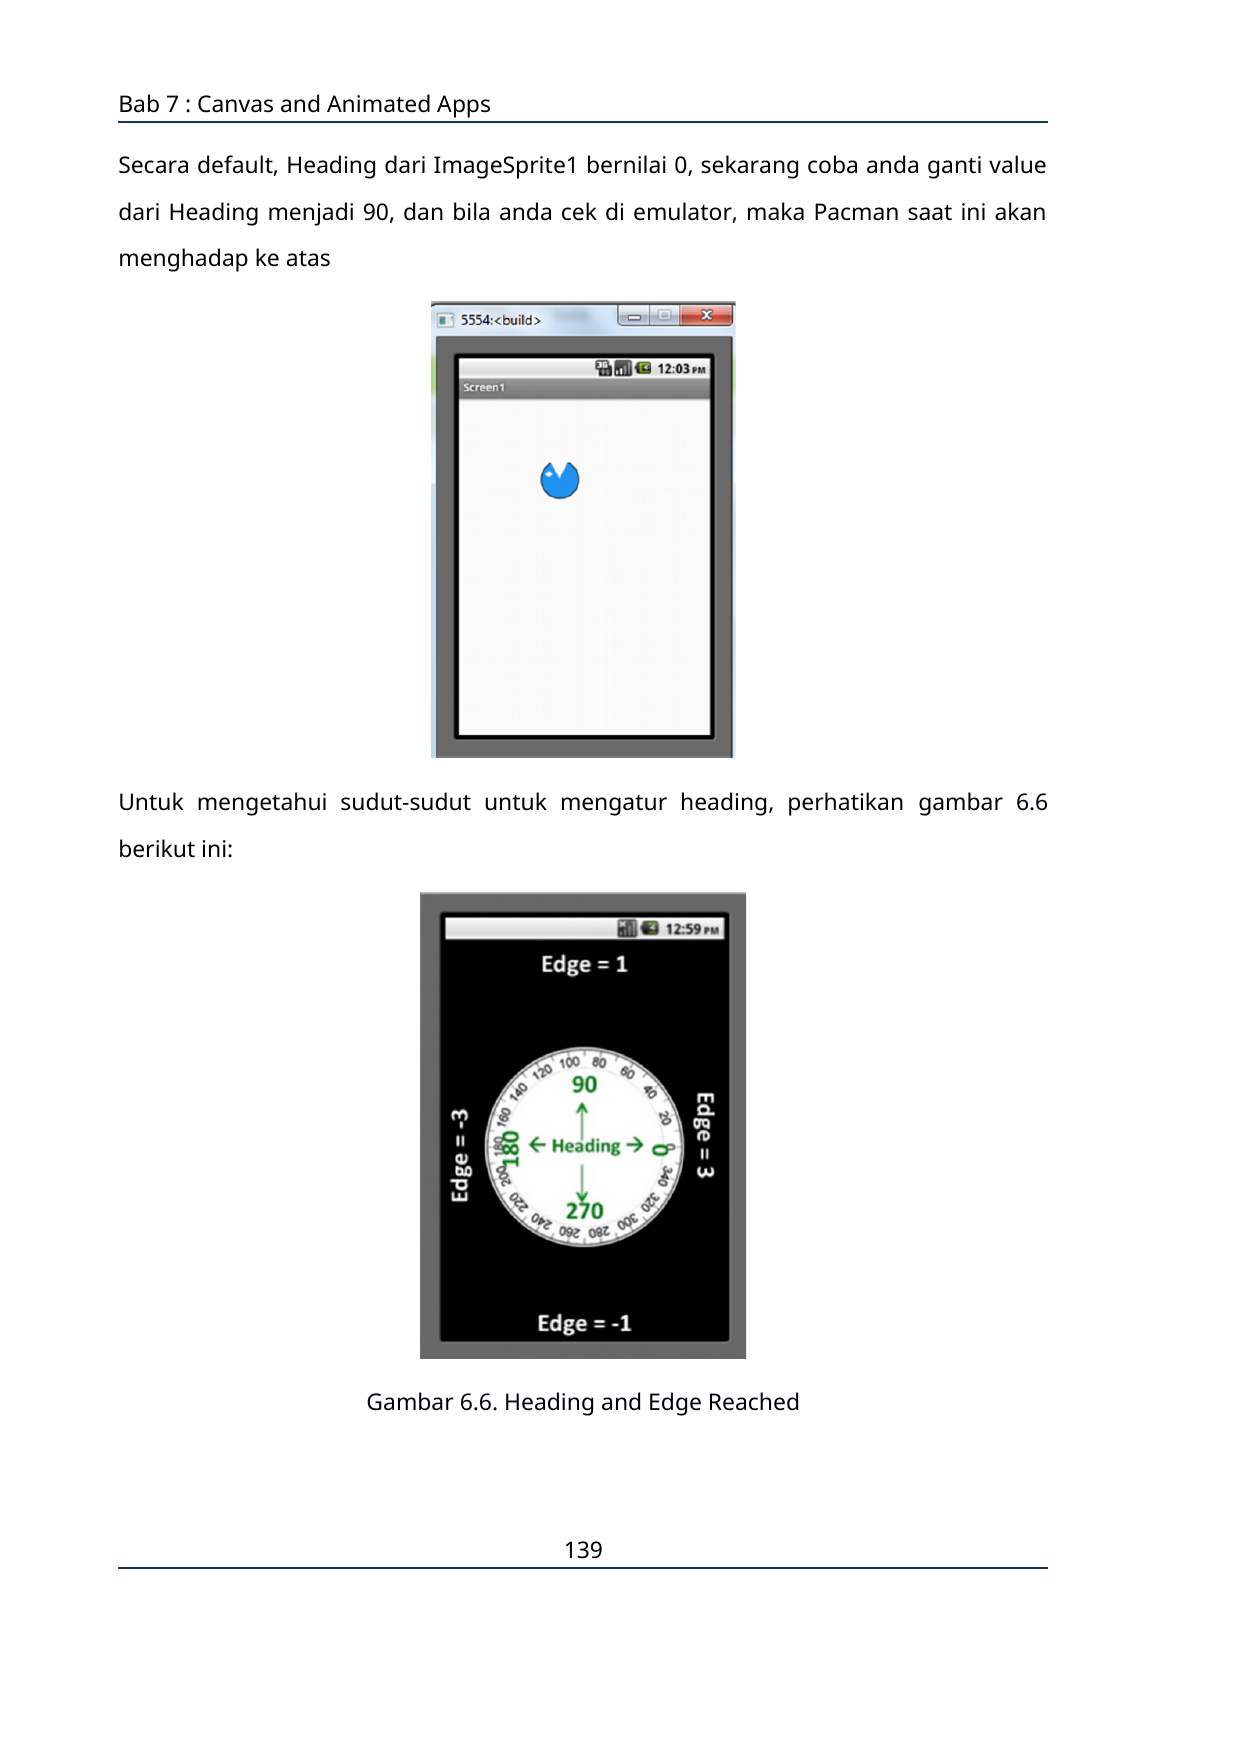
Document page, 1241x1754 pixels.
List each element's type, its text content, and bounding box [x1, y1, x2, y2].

picture [431, 301, 736, 758]
picture [420, 892, 747, 1359]
text Gambar 6.6. Heading and Edge Reached [118, 1386, 1048, 1417]
text Secara default, Heading dari ImageSprite1 bernilai 0, sekarang coba anda ganti value dari Heading menjadi 90, dan bila anda cek di emulator, maka Pacman saat ini akan menghadap ke atas [118, 148, 1048, 273]
text Untuk mengetahui sudut-sudut untuk mengatur heading, perhatikan gambar 6.6 berikut ini: [118, 786, 1048, 864]
